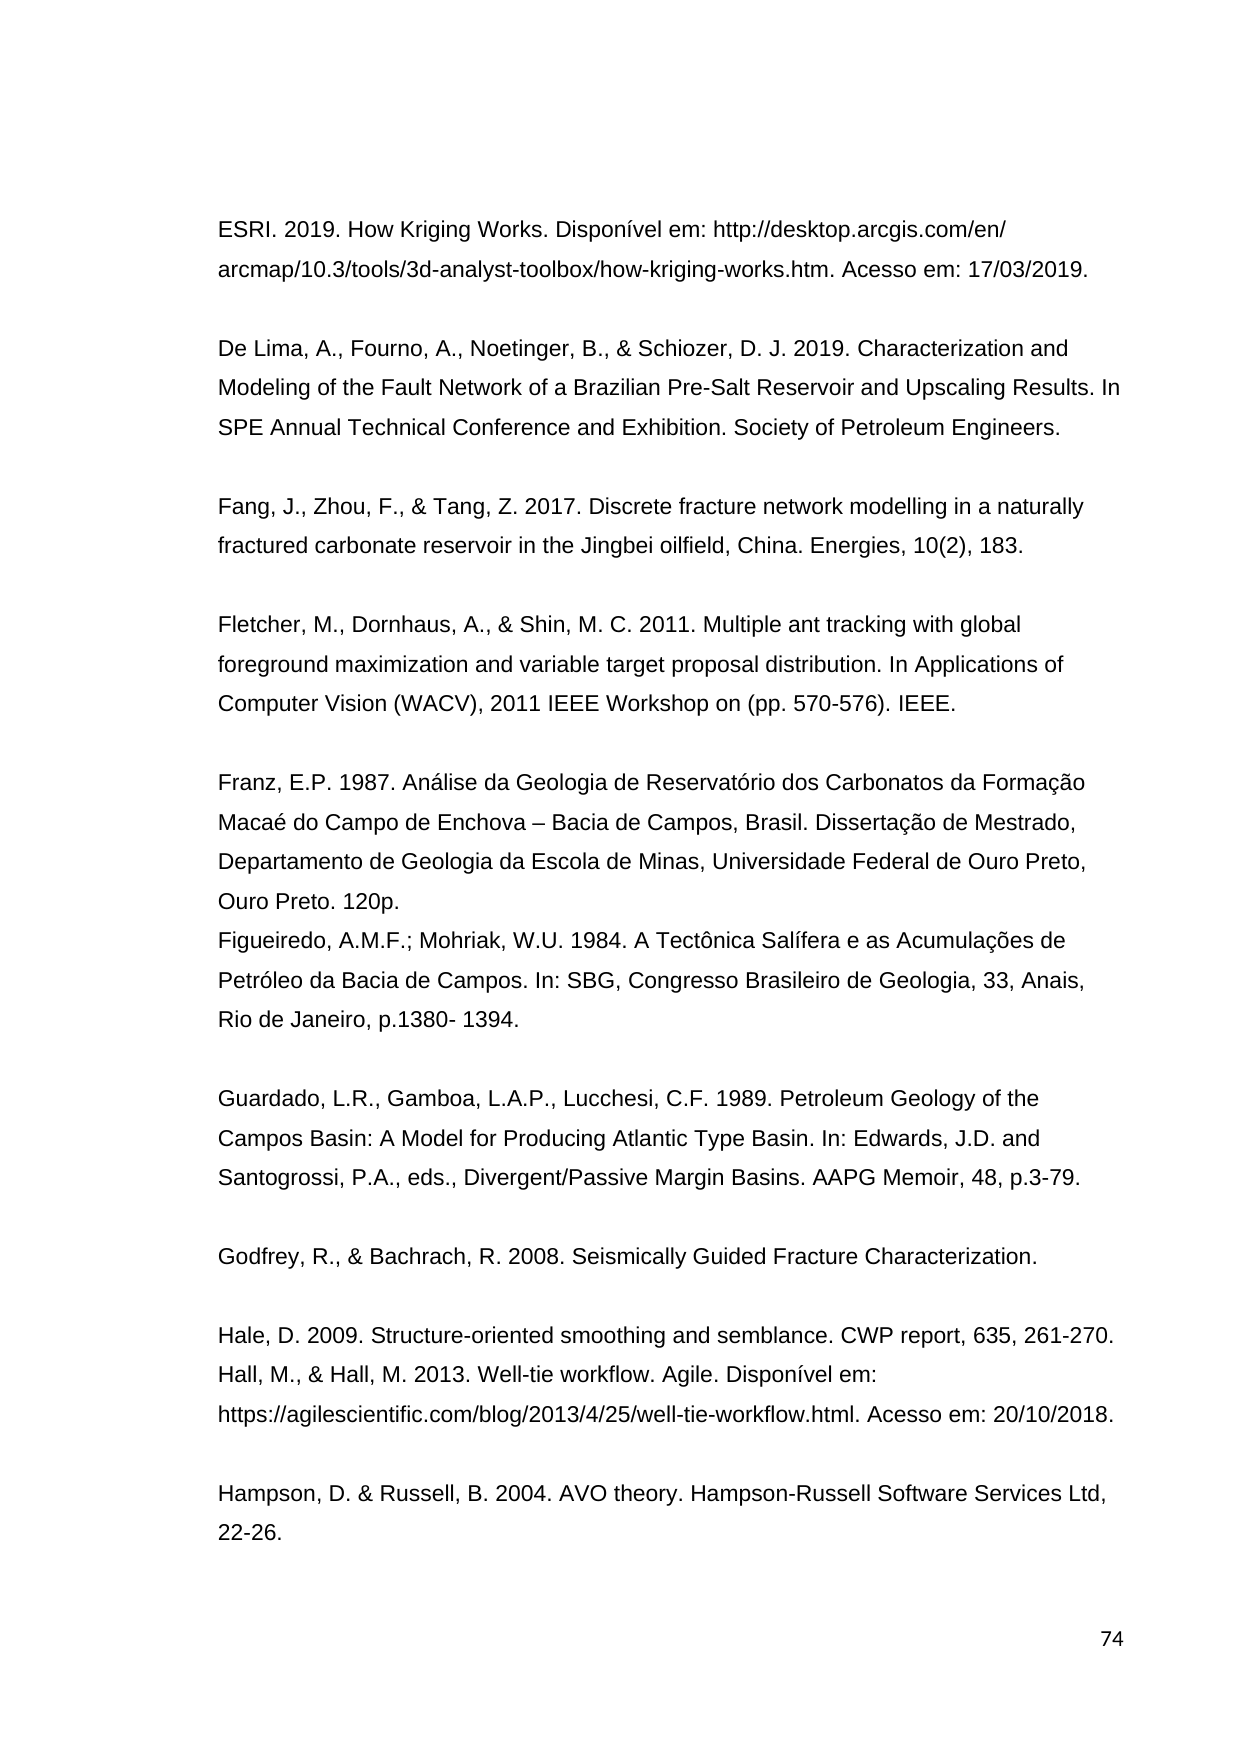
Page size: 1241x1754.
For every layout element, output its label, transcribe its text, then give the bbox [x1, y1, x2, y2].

list Hale, D. 2009. Structure-oriented smoothing and semblance. CWP report, 635, 261-270. [218, 1322, 1123, 1348]
list Godfrey, R., & Bachrach, R. 2008. Seismically Guided Fracture Characterization. [218, 1243, 1123, 1269]
list Guardado, L.R., Gamboa, L.A.P., Lucchesi, C.F. 1989. Petroleum Geology of the Campos Basin: A Model for Producing Atlantic Type Basin. In: Edwards, J.D. and Santogrossi, P.A., eds., Divergent/Passive Margin Basins. AAPG Memoir, 48, p.3-79. [218, 1085, 1123, 1190]
list Fang, J., Zhou, F., & Tang, Z. 2017. Discrete fracture network modelling in a naturally fractured carbonate reservoir in the Jingbei oilfield, China. Energies, 10(2), 183. [218, 493, 1123, 559]
list De Lima, A., Fourno, A., Noetinger, B., & Schiozer, D. J. 2019. Characterization and Modeling of the Fault Network of a Brazilian Pre-Salt Reservoir and Upscaling Results. In SPE Annual Technical Conference and Exhibition. Society of Petroleum Engineers. [218, 335, 1123, 440]
list Franz, E.P. 1987. Análise da Geologia de Reservatório dos Carbonatos da Formação Macaé do Campo de Enchova – Bacia de Campos, Brasil. Dissertação de Mestrado, Departamento de Geologia da Escola de Minas, Universidade Federal de Ouro Preto, Ouro Preto. 120p. [218, 769, 1123, 914]
list ESRI. 2019. How Kriging Works. Disponível em: http://desktop.arcgis.com/en/ [218, 216, 1123, 243]
list Figueiredo, A.M.F.; Mohriak, W.U. 1984. A Tectônica Salífera e as Acumulações de Petróleo da Bacia de Campos. In: SBG, Congresso Brasileiro de Geologia, 33, Anais, Rio de Janeiro, p.1380- 1394. [218, 927, 1123, 1032]
list Hall, M., & Hall, M. 2013. Well-tie workflow. Agile. Disponível em: https://agilescientific.com/blog/2013/4/25/well-tie-workflow.html. Acesso em: 20/10/2018. [218, 1361, 1123, 1427]
list arcmap/10.3/tools/3d-analyst-toolbox/how-kriging-works.htm. Acesso em: 17/03/2019. [218, 256, 1123, 282]
list Hampson, D. & Russell, B. 2004. AVO theory. Hampson-Russell Software Services Ltd, 22-26. [218, 1480, 1123, 1546]
list Fletcher, M., Dornhaus, A., & Shin, M. C. 2011. Multiple ant tracking with global foreground maximization and variable target proposal distribution. In Applications of Computer Vision (WACV), 2011 IEEE Workshop on (pp. 570-576). IEEE. [218, 611, 1123, 717]
